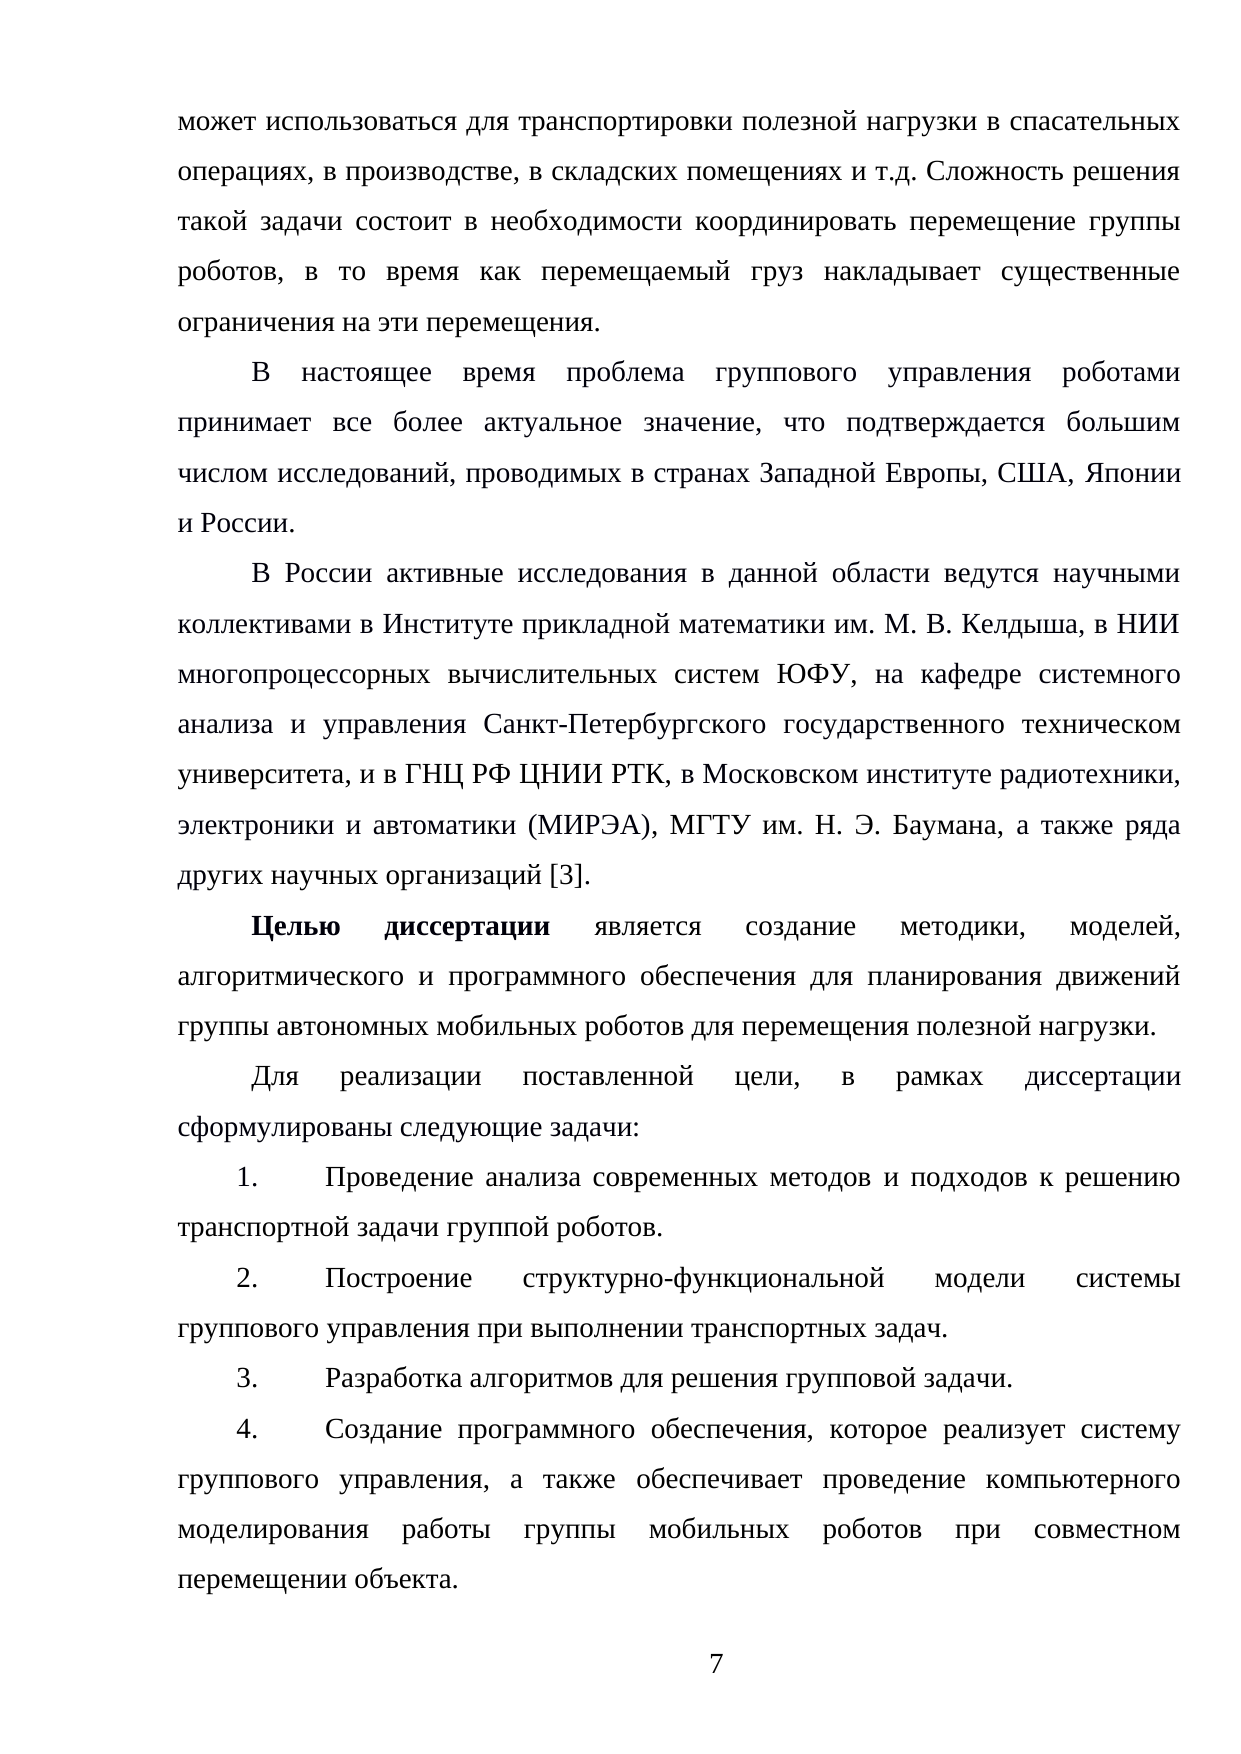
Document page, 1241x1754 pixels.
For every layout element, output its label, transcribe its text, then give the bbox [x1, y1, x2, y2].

text Для реализации поставленной цели, в рамках диссертации сформулированы следующие задачи: [177, 1058, 1181, 1142]
list Создание программного обеспечения, которое реализует систему группового управления, а также обеспечивает проведение компьютерного моделирования работы группы мобильных роботов при совместном перемещении объекта. [177, 1411, 1181, 1595]
text В России активные исследования в данной области ведутся научными коллективами в Институте прикладной математики им. М. В. Келдыша, в НИИ многопроцессорных вычислительных систем ЮФУ, на кафедре системного анализа и управления Санкт-Петербургского государственного техническом университета, и в ГНЦ РФ ЦНИИ РТК, в Московском институте радиотехники, электроники и автоматики (МИРЭА), МГТУ им. Н. Э. Баумана, а также ряда других научных организаций [3]. [177, 555, 1181, 891]
text Целью диссертации является создание методики, моделей, алгоритмического и программного обеспечения для планирования движений группы автономных мобильных роботов для перемещения полезной нагрузки. [177, 908, 1181, 1042]
text В настоящее время проблема группового управления роботами принимает все более актуальное значение, что подтверждается большим числом исследований, проводимых в странах Западной Европы, США, Японии и России. [177, 354, 1181, 539]
list Построение структурно-функциональной модели системы группового управления при выполнении транспортных задач. [177, 1260, 1181, 1344]
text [177, 103, 1181, 337]
list Проведение анализа современных методов и подходов к решению транспортной задачи группой роботов. [177, 1159, 1181, 1243]
list Разработка алгоритмов для решения групповой задачи. [177, 1360, 1181, 1394]
